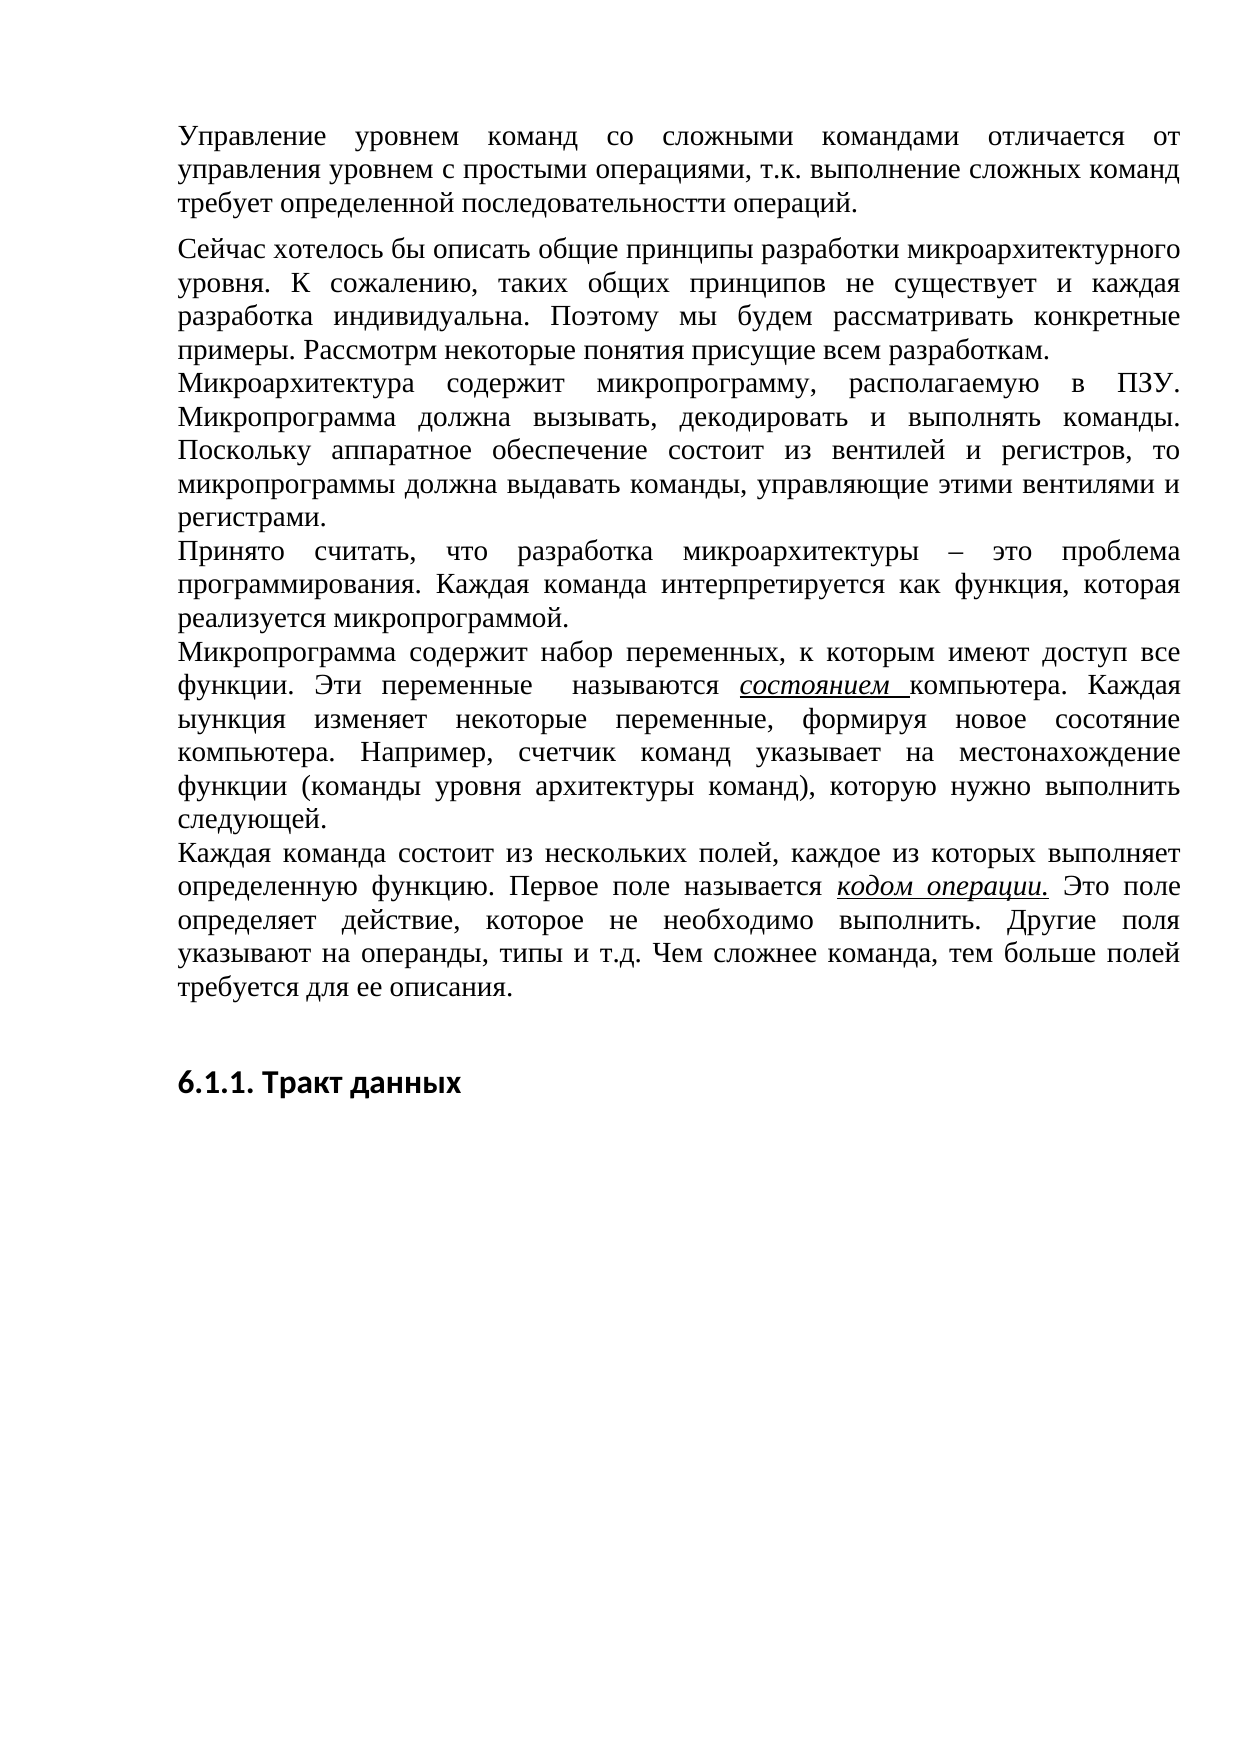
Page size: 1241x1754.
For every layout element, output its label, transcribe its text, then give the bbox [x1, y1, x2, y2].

subtitle 6.1.1. Тракт данных [177, 1061, 1181, 1102]
text Микроархитектура содержит микропрограмму, располагаемую в ПЗУ. Микропрограмма должна вызывать, декодировать и выполнять команды. Поскольку аппаратное обеспечение состоит из вентилей и регистров, то микропрограммы должна выдавать команды, управляющие этими вентилями и регистрами. [177, 365, 1181, 533]
text Принято считать, что разработка микроархитектуры – это проблема программирования. Каждая команда интерпретируется как функция, которая реализуется микропрограммой. [177, 533, 1181, 634]
text Каждая команда состоит из нескольких полей, каждое из которых выполняет определенную функцию. Первое поле называется кодом операции. Это поле определяет действие, которое не необходимо выполнить. Другие поля указывают на операнды, типы и т.д. Чем сложнее команда, тем больше полей требуется для ее описания. [177, 835, 1181, 1003]
text Микропрограмма содержит набор переменных, к которым имеют доступ все функции. Эти переменные называются состоянием компьютера. Каждая ыункция изменяет некоторые переменные, формируя новое сосотяние компьютера. Например, счетчик команд указывает на местонахождение функции (команды уровня архитектуры команд), которую нужно выполнить следующей. [177, 634, 1181, 835]
text Управление уровнем команд со сложными командами отличается от управления уровнем с простыми операциями, т.к. выполнение сложных команд требует определенной последовательностти операций. [177, 118, 1181, 219]
text Сейчас хотелось бы описать общие принципы разработки микроархитектурного уровня. К сожалению, таких общих принципов не существует и каждая разработка индивидуальна. Поэтому мы будем рассматривать конкретные примеры. Рассмотрм некоторые понятия присущие всем разработкам. [177, 231, 1181, 365]
